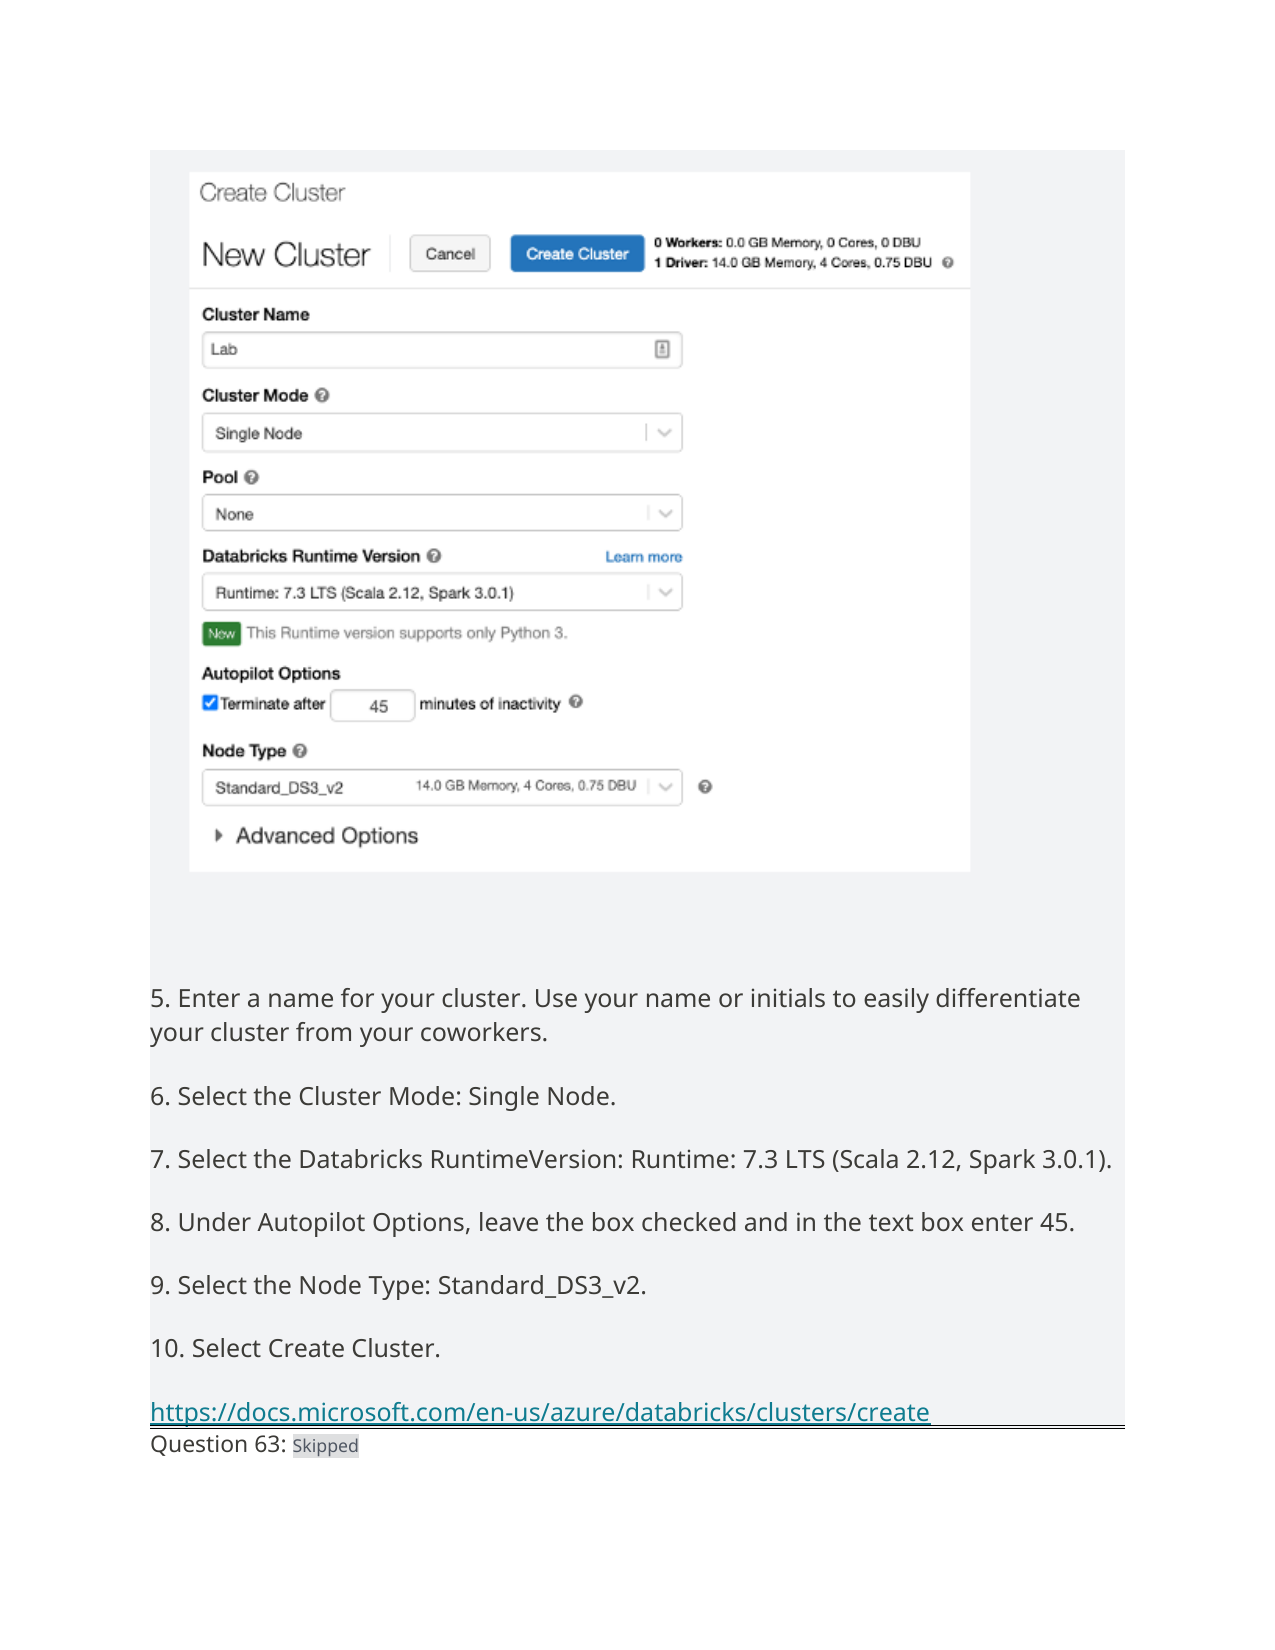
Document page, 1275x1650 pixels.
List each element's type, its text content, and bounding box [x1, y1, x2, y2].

text Question 63: Skipped [150, 1429, 1125, 1459]
picture [150, 150, 1060, 899]
text 7. Select the Databricks RuntimeVersion: Runtime: 7.3 LTS (Scala 2.12, Spark 3.0.1). [150, 1141, 1125, 1175]
text 8. Under Autopilot Options, leave the box checked and in the text box enter 45. [150, 1204, 1125, 1239]
text 9. Select the Node Type: Standard_DS3_v2. [150, 1268, 1125, 1302]
text https://docs.microsoft.com/en-us/azure/databricks/clusters/create [150, 1394, 1125, 1425]
text 5. Enter a name for your cluster. Use your name or initials to easily differentiate your cluster from your coworkers. [150, 981, 1125, 1049]
text 10. Select Create Cluster. [150, 1331, 1125, 1365]
text 6. Select the Cluster Mode: Single Node. [150, 1078, 1125, 1112]
